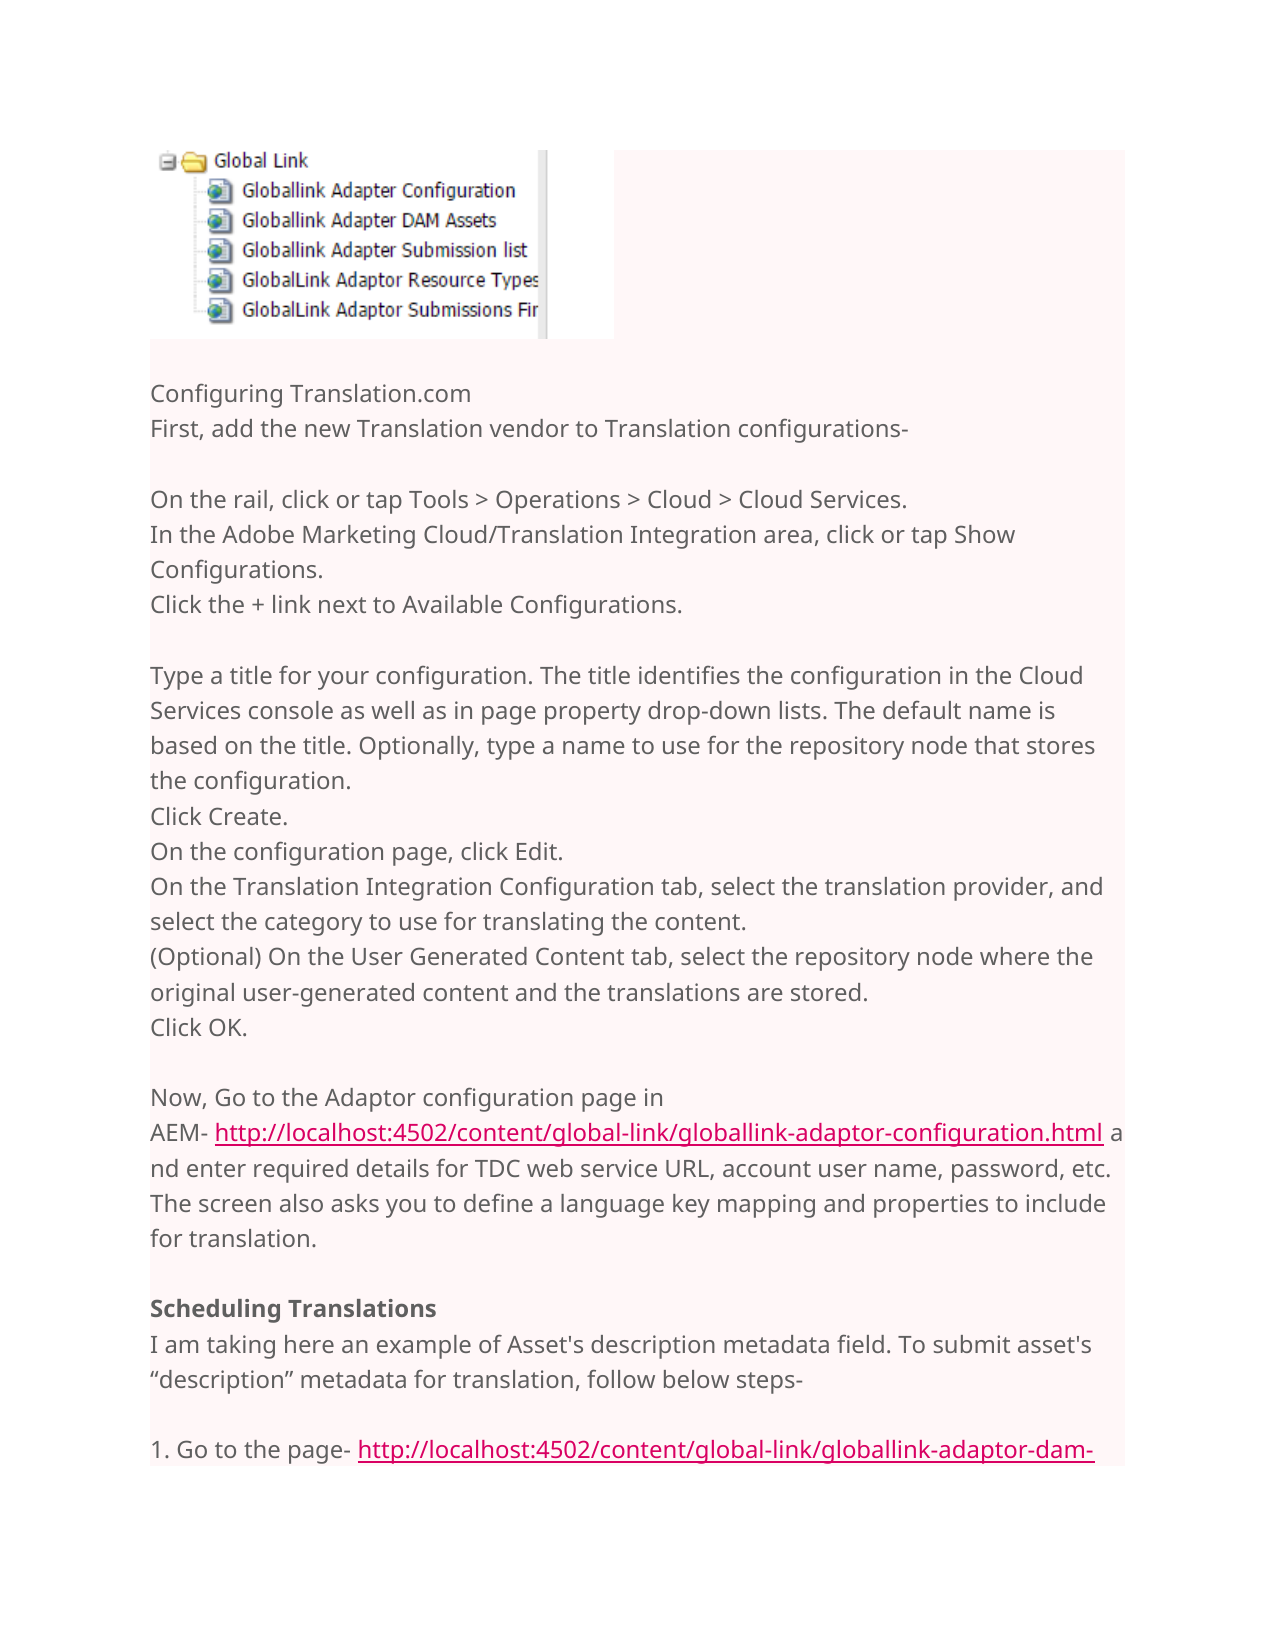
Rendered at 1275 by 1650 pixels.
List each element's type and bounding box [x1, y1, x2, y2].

picture [150, 150, 614, 339]
text [150, 150, 1125, 1466]
